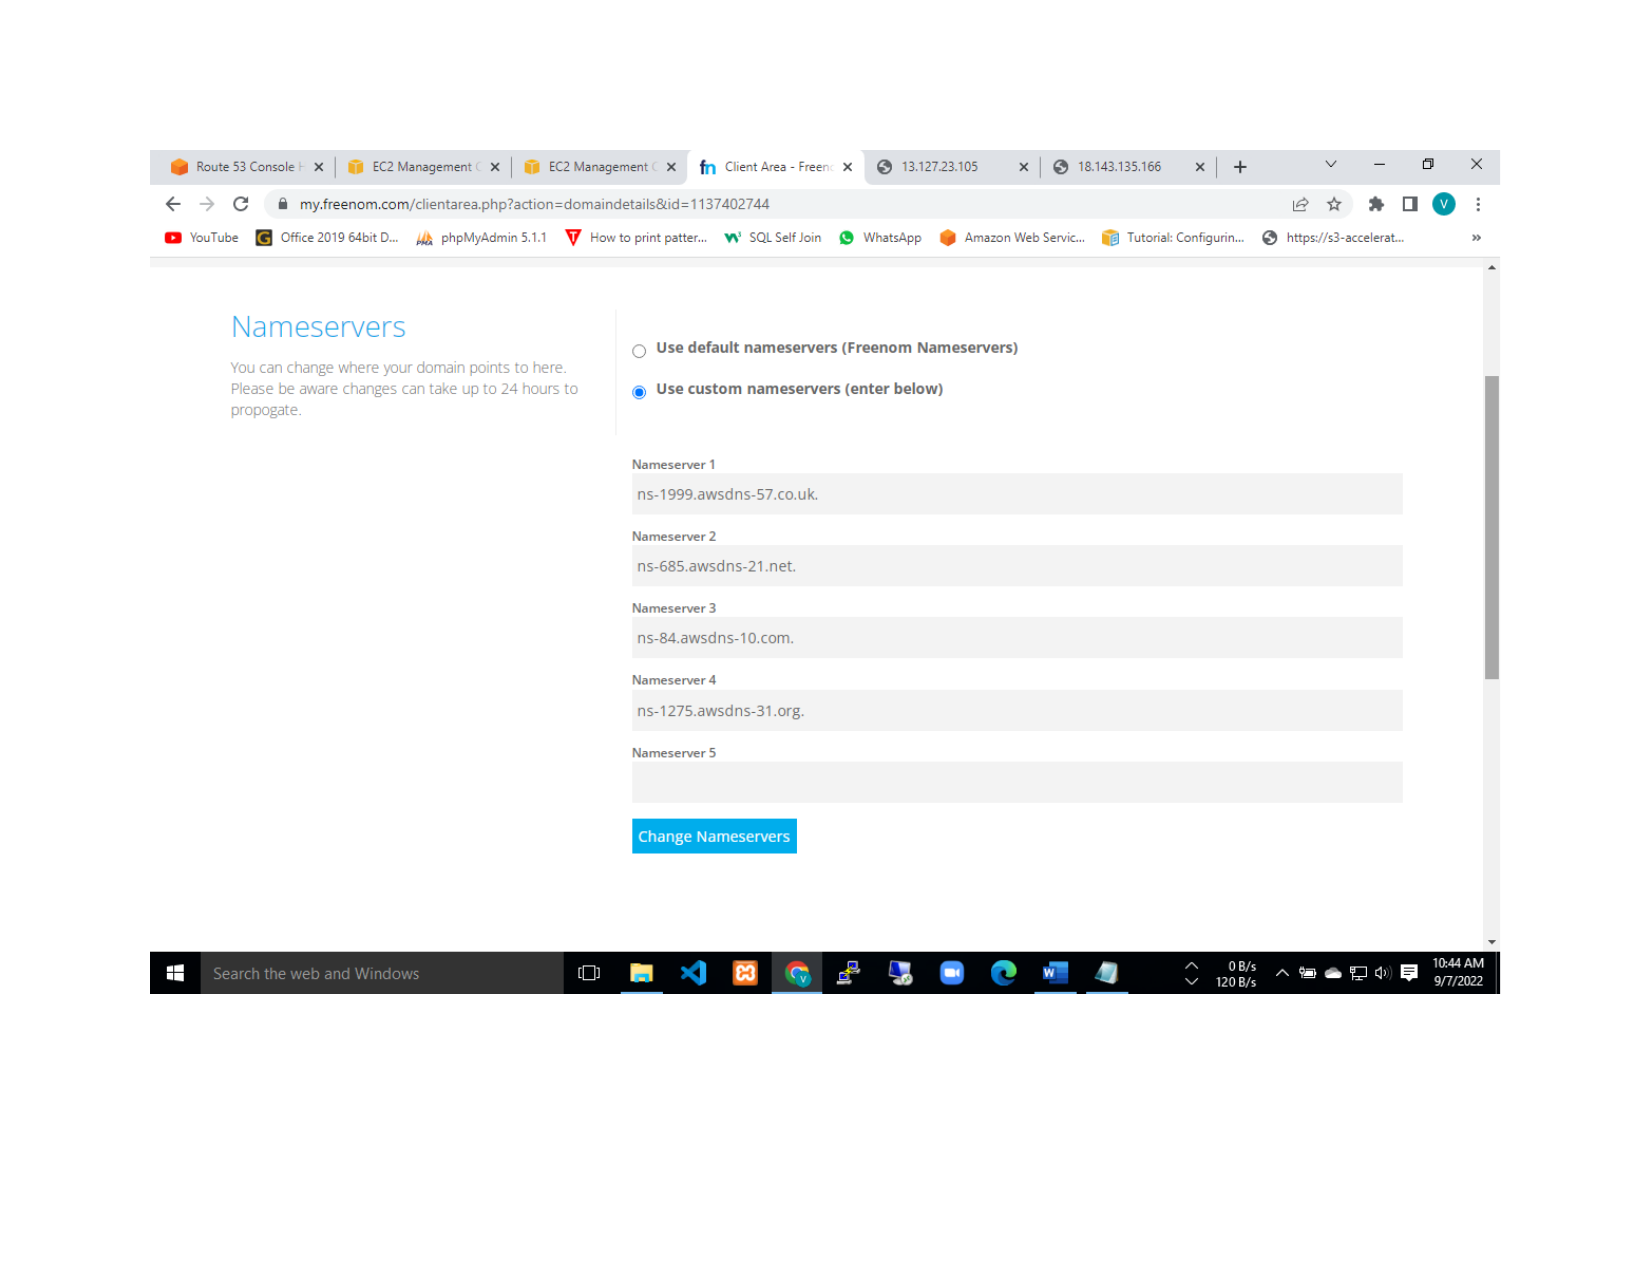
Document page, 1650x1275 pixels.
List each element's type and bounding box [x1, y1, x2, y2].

picture [150, 150, 1500, 994]
